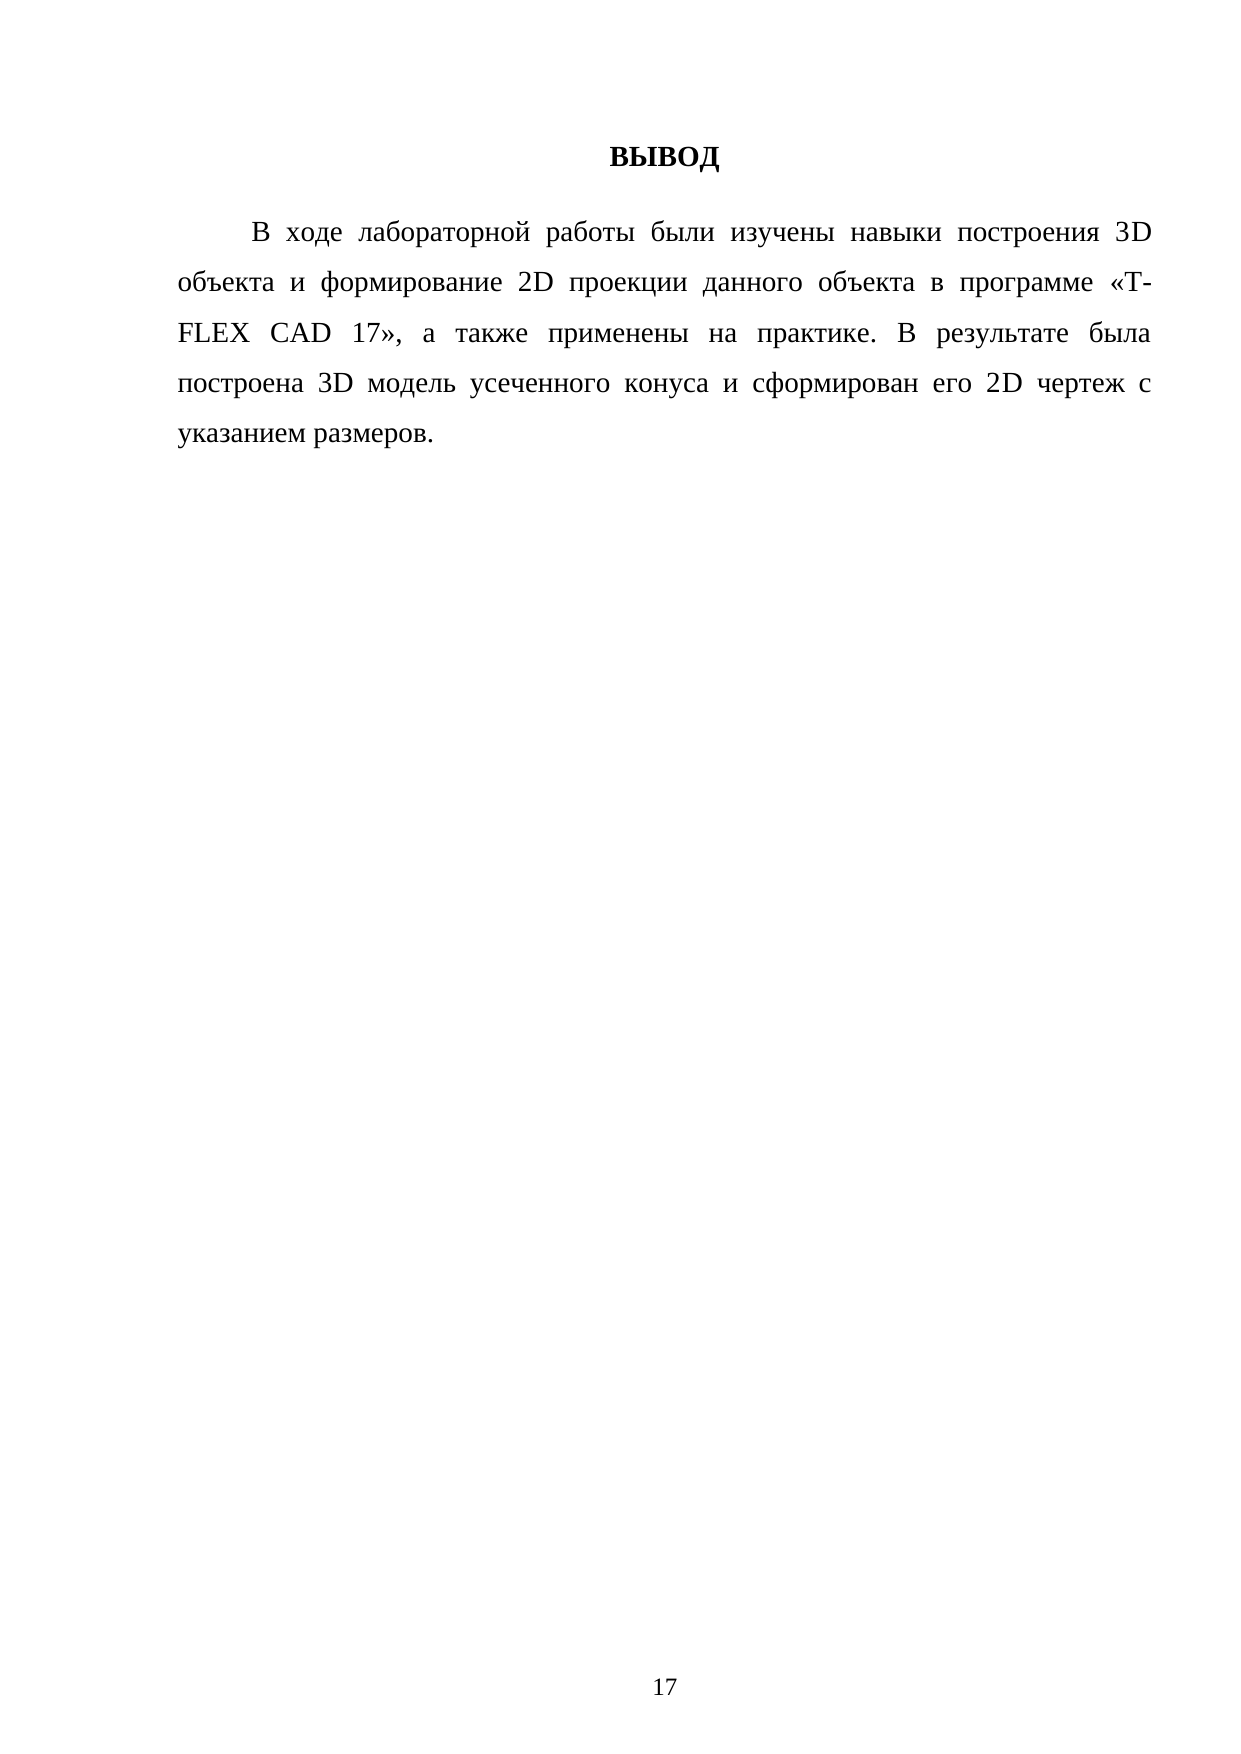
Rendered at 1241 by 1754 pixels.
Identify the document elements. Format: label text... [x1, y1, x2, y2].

list В ходе лабораторной работы были изучены навыки построения 3D объекта и формирование 2D проекции данного объекта в программе «T-FLEX CAD 17», а также применены на практике. В результате была построена 3D модель усеченного конуса и сформирован его 2D чертеж с указанием размеров. [177, 214, 1152, 449]
list ВЫВОД [177, 139, 1152, 172]
